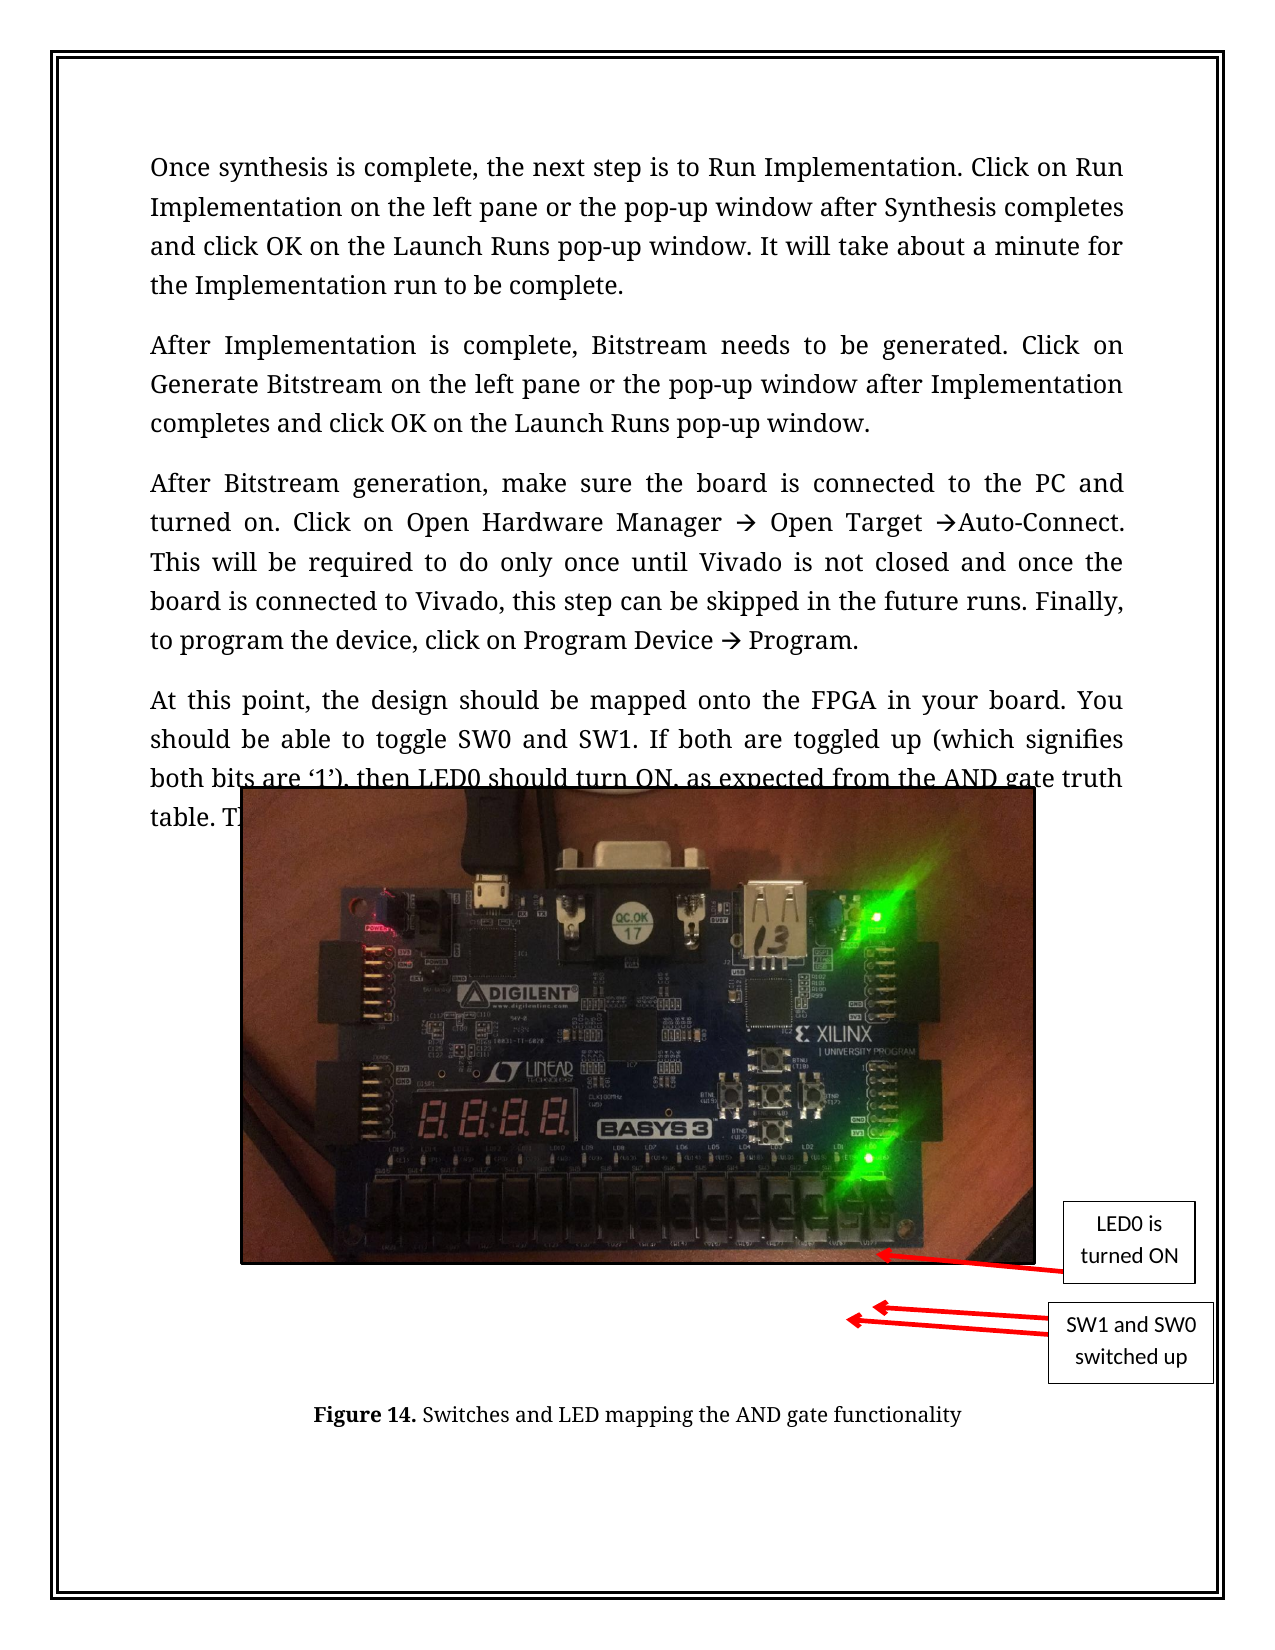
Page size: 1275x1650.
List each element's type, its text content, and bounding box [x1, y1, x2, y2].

text Once synthesis is complete, the next step is to Run Implementation. Click on Run Implementation on the left pane or the pop-up window after Synthesis completes and click OK on the Launch Runs pop-up window. It will take about a minute for the Implementation run to be complete. [150, 150, 1125, 302]
text After Bitstream generation, make sure the board is connected to the PC and turned on. Click on Open Hardware Manager Open Target Auto-Connect. This will be required to do only once until Vivado is not closed and once the board is connected to Vivado, this step can be skipped in the future runs. Finally, to program the device, click on Program Device Program. [150, 466, 1125, 657]
text After Implementation is complete, Bitstream needs to be generated. Click on Generate Bitstream on the left pane or the pop-up window after Implementation completes and click OK on the Launch Runs pop-up window. [150, 327, 1125, 440]
picture [243, 789, 1033, 1261]
text Figure 14. Switches and LED mapping the AND gate functionality [150, 1400, 1125, 1428]
text At this point, the design should be mapped onto the FPGA in your board. You should be able to toggle SW0 and SW1. If both are toggled up (which signifies both bits are ‘1’), then LED0 should turn ON, as expected from the AND gate truth table. This state is also shown in Figure 14. [150, 682, 1125, 834]
